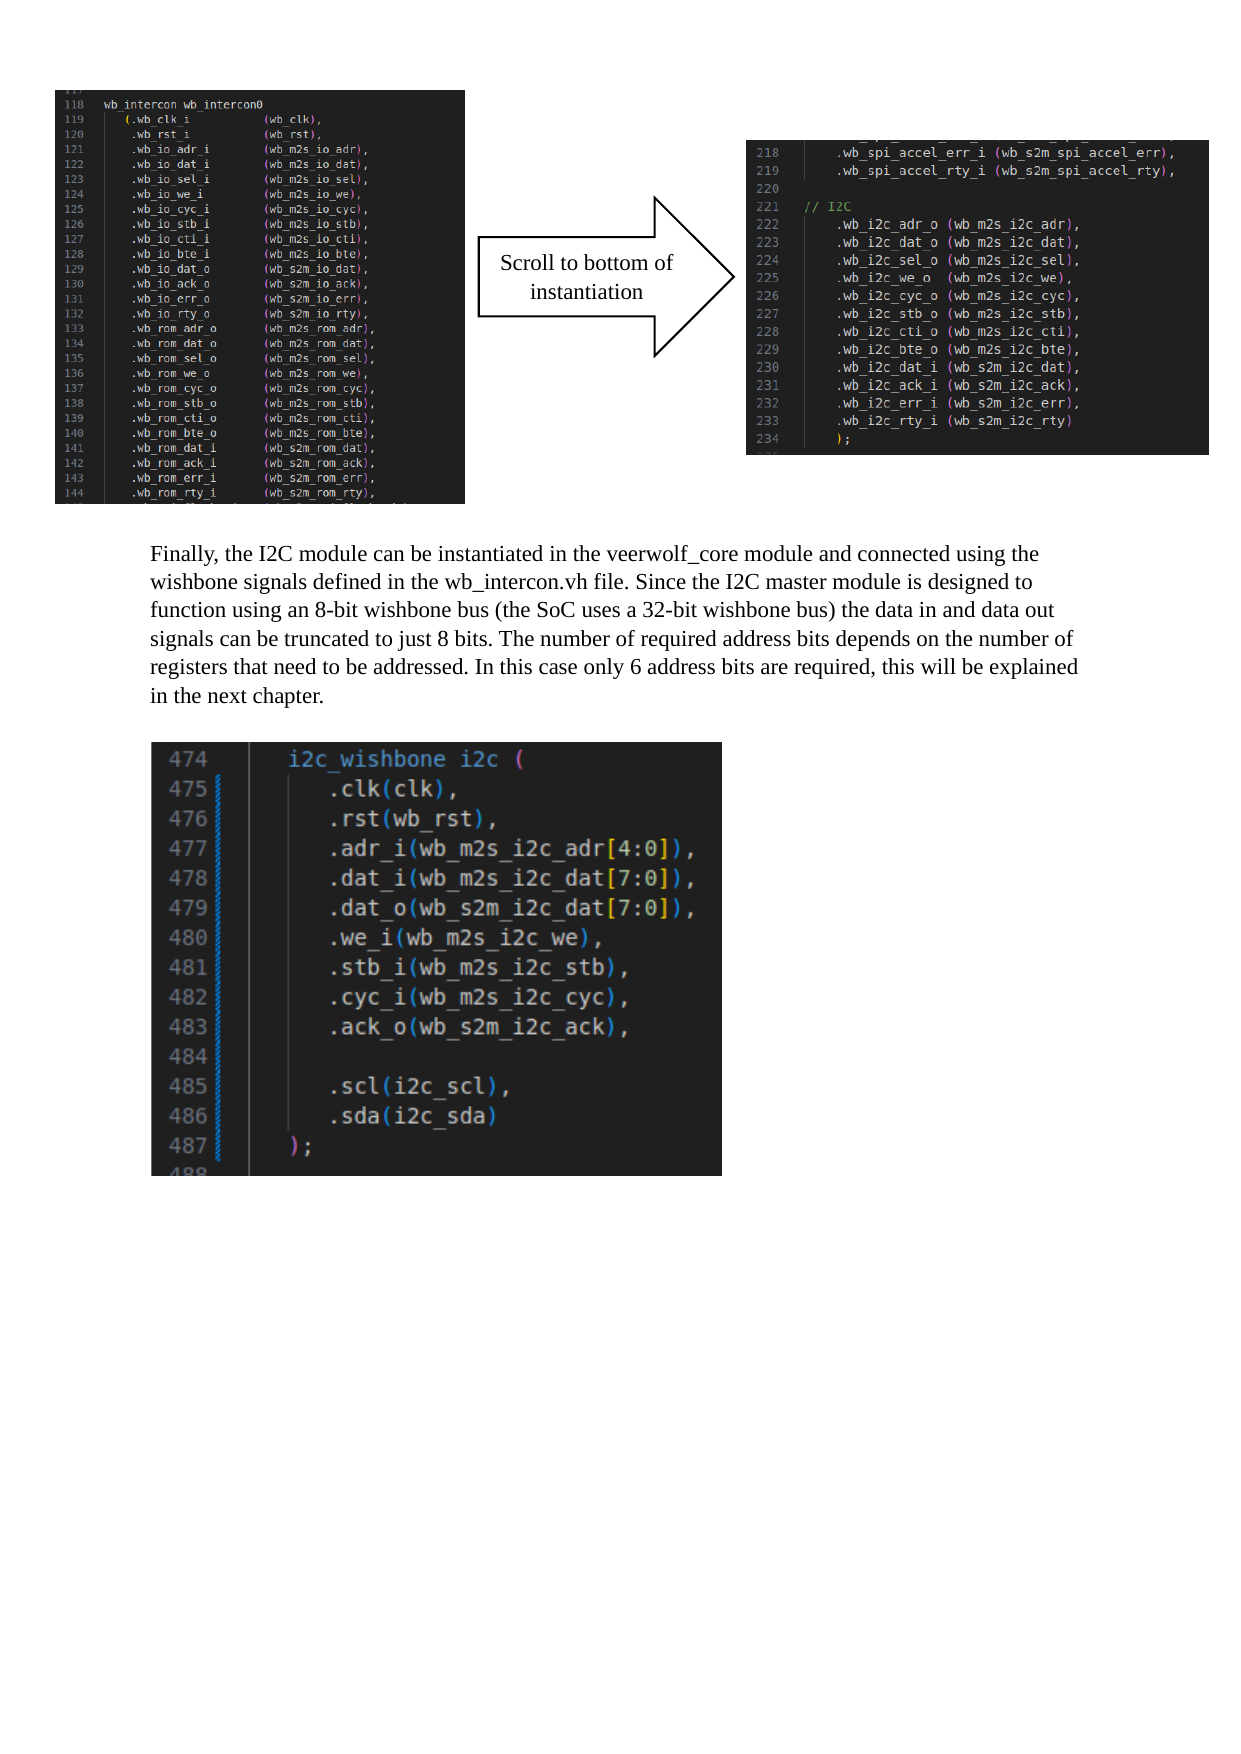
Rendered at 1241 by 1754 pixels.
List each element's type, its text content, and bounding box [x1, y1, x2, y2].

picture [55, 90, 465, 504]
picture [150, 742, 722, 1174]
picture [746, 140, 1209, 455]
text Finally, the I2C module can be instantiated in the veerwolf_core module and connected using the wishbone signals defined in the wb_intercon.vh file. Since the I2C master module is designed to function using an 8-bit wishbone bus (the SoC uses a 32-bit wishbone bus) the data in and data out signals can be truncated to just 8 bits. The number of required address bits depends on the number of registers that need to be addressed. In this case only 6 address bits are required, this will be explained in the next chapter. [150, 540, 1090, 708]
